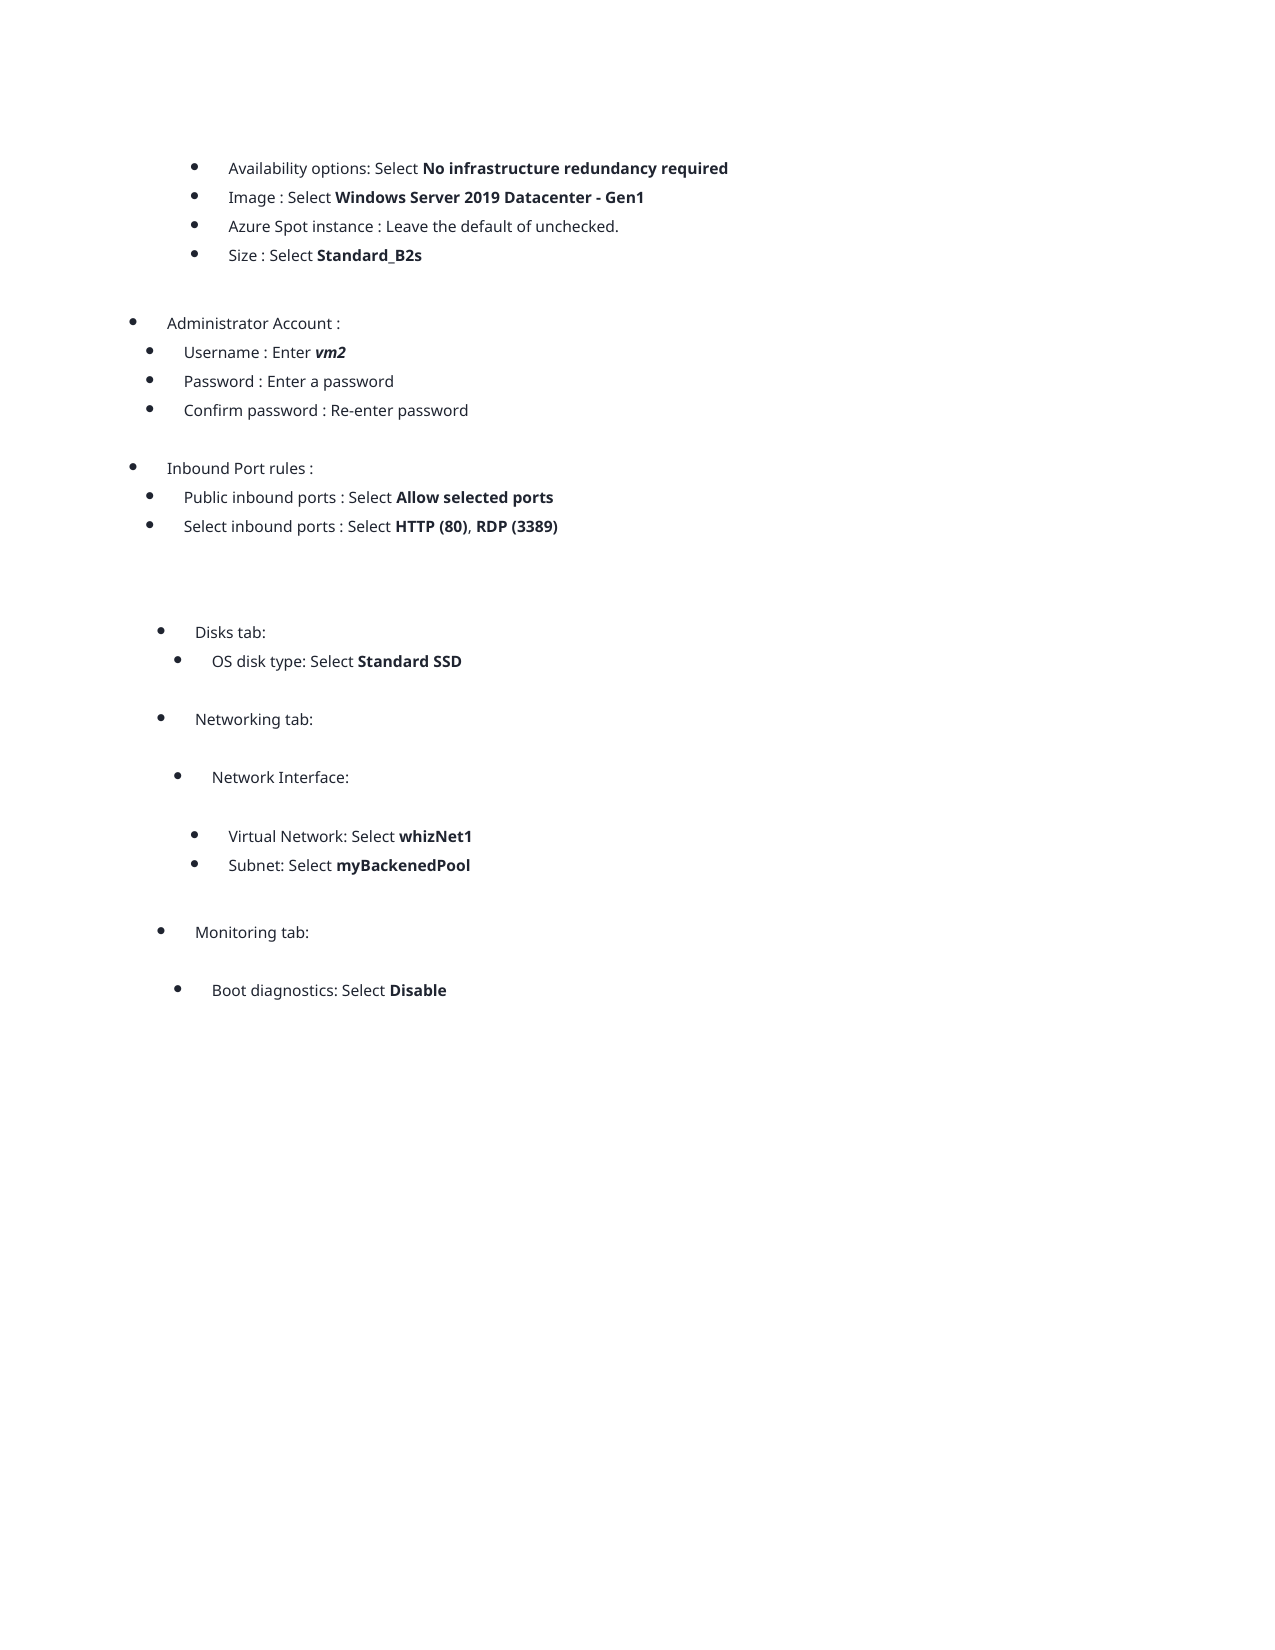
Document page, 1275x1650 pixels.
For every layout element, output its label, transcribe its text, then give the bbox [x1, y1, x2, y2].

list Network Interface: [174, 759, 1091, 817]
list Select inbound ports : Select HTTP (80), RDP (3389) [146, 508, 1091, 537]
list Size : Select Standard_B2s [191, 237, 1075, 266]
list Username : Enter vm2 [146, 334, 1091, 363]
list Subnet: Select myBackenedPool [191, 847, 1075, 876]
list Inbound Port rules : [129, 450, 1108, 479]
list Boot diagnostics: Select Disable [174, 972, 1091, 1001]
list Password : Enter a password [146, 363, 1091, 392]
list Public inbound ports : Select Allow selected ports [146, 479, 1091, 508]
list Administrator Account : [129, 305, 1108, 334]
list Disks tab: [157, 614, 1108, 643]
list Networking tab: [157, 701, 1108, 759]
list Azure Spot instance : Leave the default of unchecked. [191, 208, 1075, 237]
list Image : Select Windows Server 2019 Datacenter - Gen1 [191, 179, 1075, 208]
list Monitoring tab: [157, 914, 1108, 972]
list Availability options: Select No infrastructure redundancy required [191, 150, 1075, 179]
list Confirm password : Re-enter password [146, 392, 1091, 450]
list OS disk type: Select Standard SSD [174, 643, 1091, 701]
list Virtual Network: Select whizNet1 [191, 817, 1075, 847]
